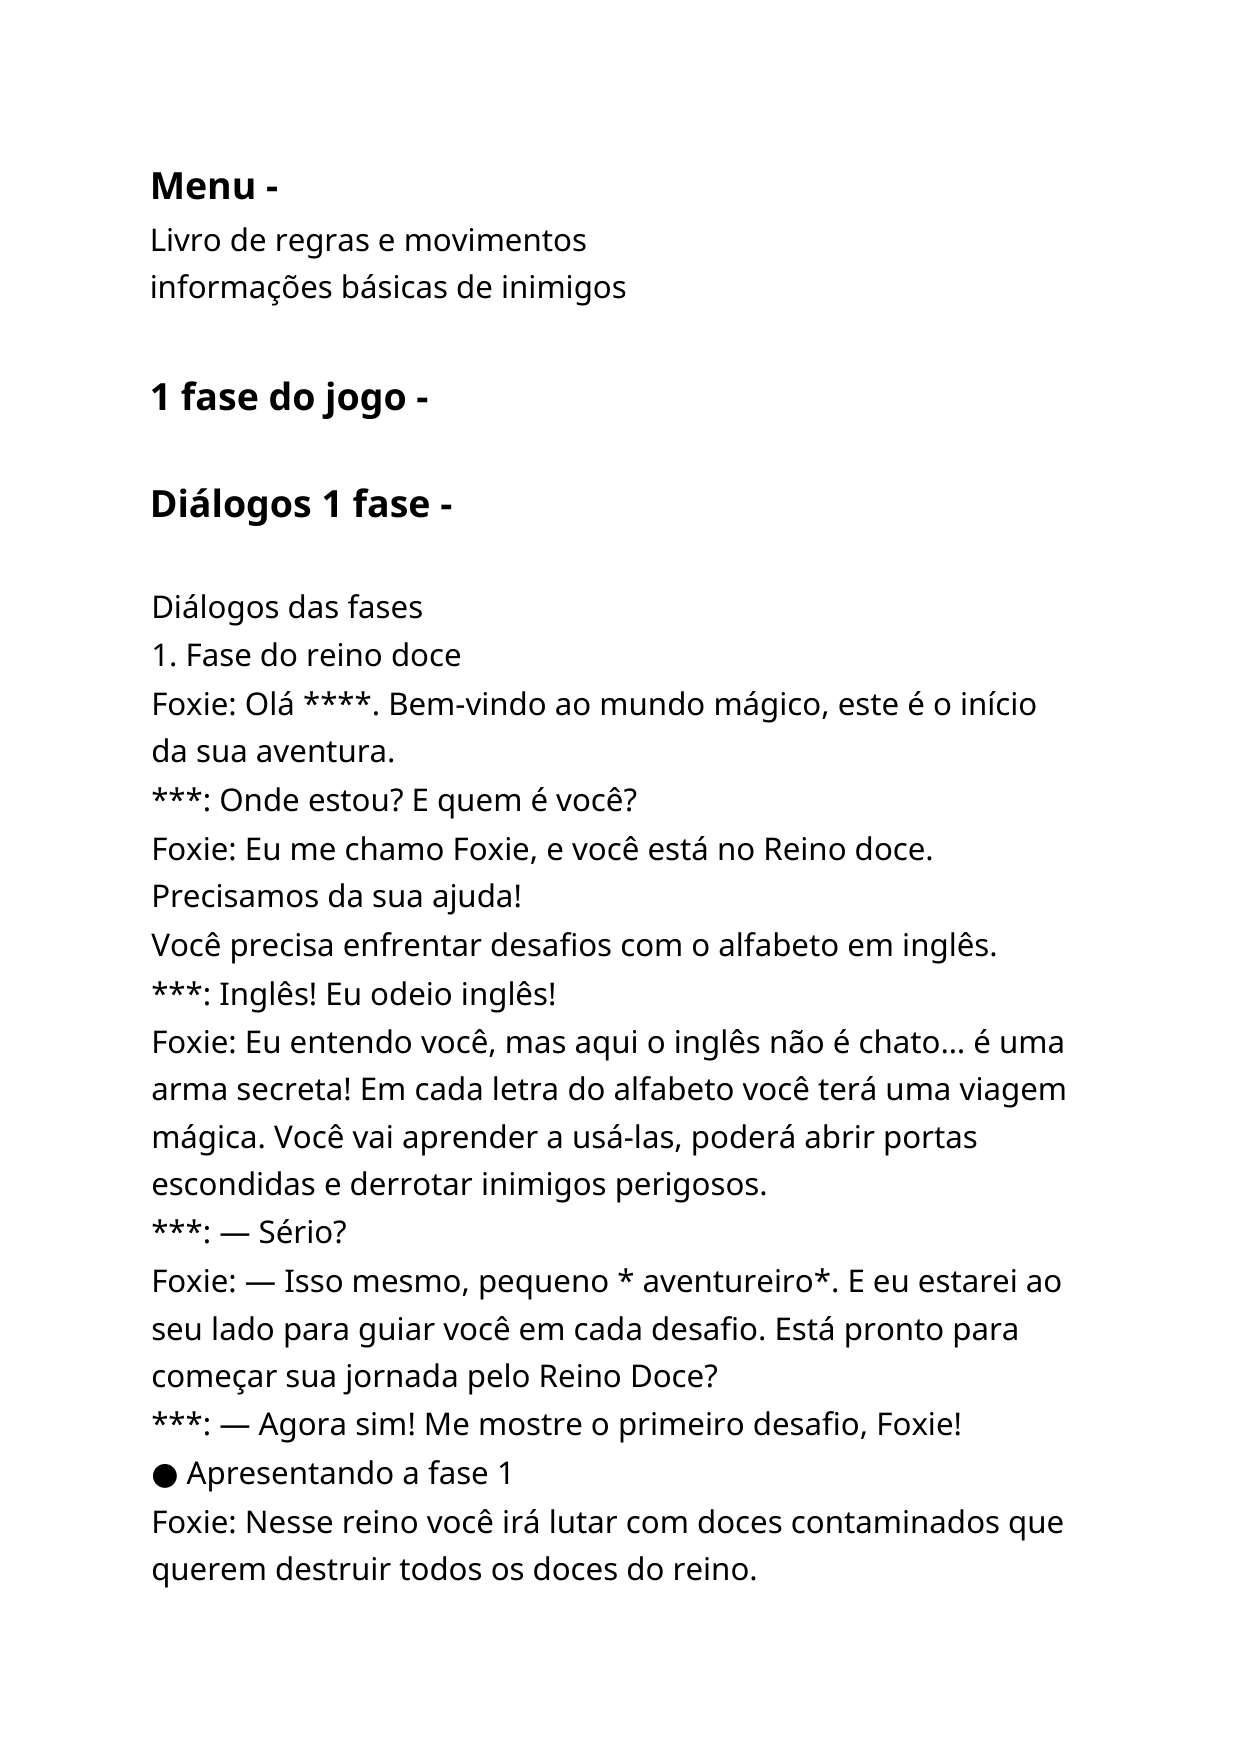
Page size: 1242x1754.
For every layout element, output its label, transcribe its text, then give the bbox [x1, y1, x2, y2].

text ***: — Agora sim! Me mostre o primeiro desafio, Foxie! [151, 1402, 1078, 1445]
subtitle Diálogos 1 fase - [149, 477, 1078, 528]
text ***: Inglês! Eu odeio inglês! [151, 971, 1078, 1014]
text Foxie: Eu entendo você, mas aqui o inglês não é chato… é uma arma secreta! Em cada letra do alfabeto você terá uma viagem mágica. Você vai aprender a usá-las, poderá abrir portas escondidas e derrotar inimigos perigosos. [151, 1020, 1078, 1204]
text ***: Onde estou? E quem é você? [151, 778, 1078, 821]
subtitle Menu - [149, 159, 1078, 211]
text Foxie: Eu me chamo Foxie, e você está no Reino doce. Precisamos da sua ajuda! [151, 827, 1078, 917]
text Foxie: Olá ****. Bem-vindo ao mundo mágico, este é o início da sua aventura. [151, 682, 1078, 772]
text Foxie: Nesse reino você irá lutar com doces contaminados que querem destruir todos os doces do reino. [151, 1500, 1078, 1590]
subtitle 1 fase do jogo - [149, 370, 1078, 421]
text ***: — Sério? [151, 1211, 1078, 1253]
text Livro de regras e movimentos informações básicas de inimigos [149, 218, 763, 308]
text 1. Fase do reino doce [151, 633, 1078, 676]
text Você precisa enfrentar desafios com o alfabeto em inglês. [151, 923, 1078, 965]
text Diálogos das fases [151, 584, 1078, 627]
text Foxie: — Isso mesmo, pequeno * aventureiro*. E eu estarei ao seu lado para guiar você em cada desafio. Está pronto para começar sua jornada pelo Reino Doce? [151, 1259, 1078, 1396]
